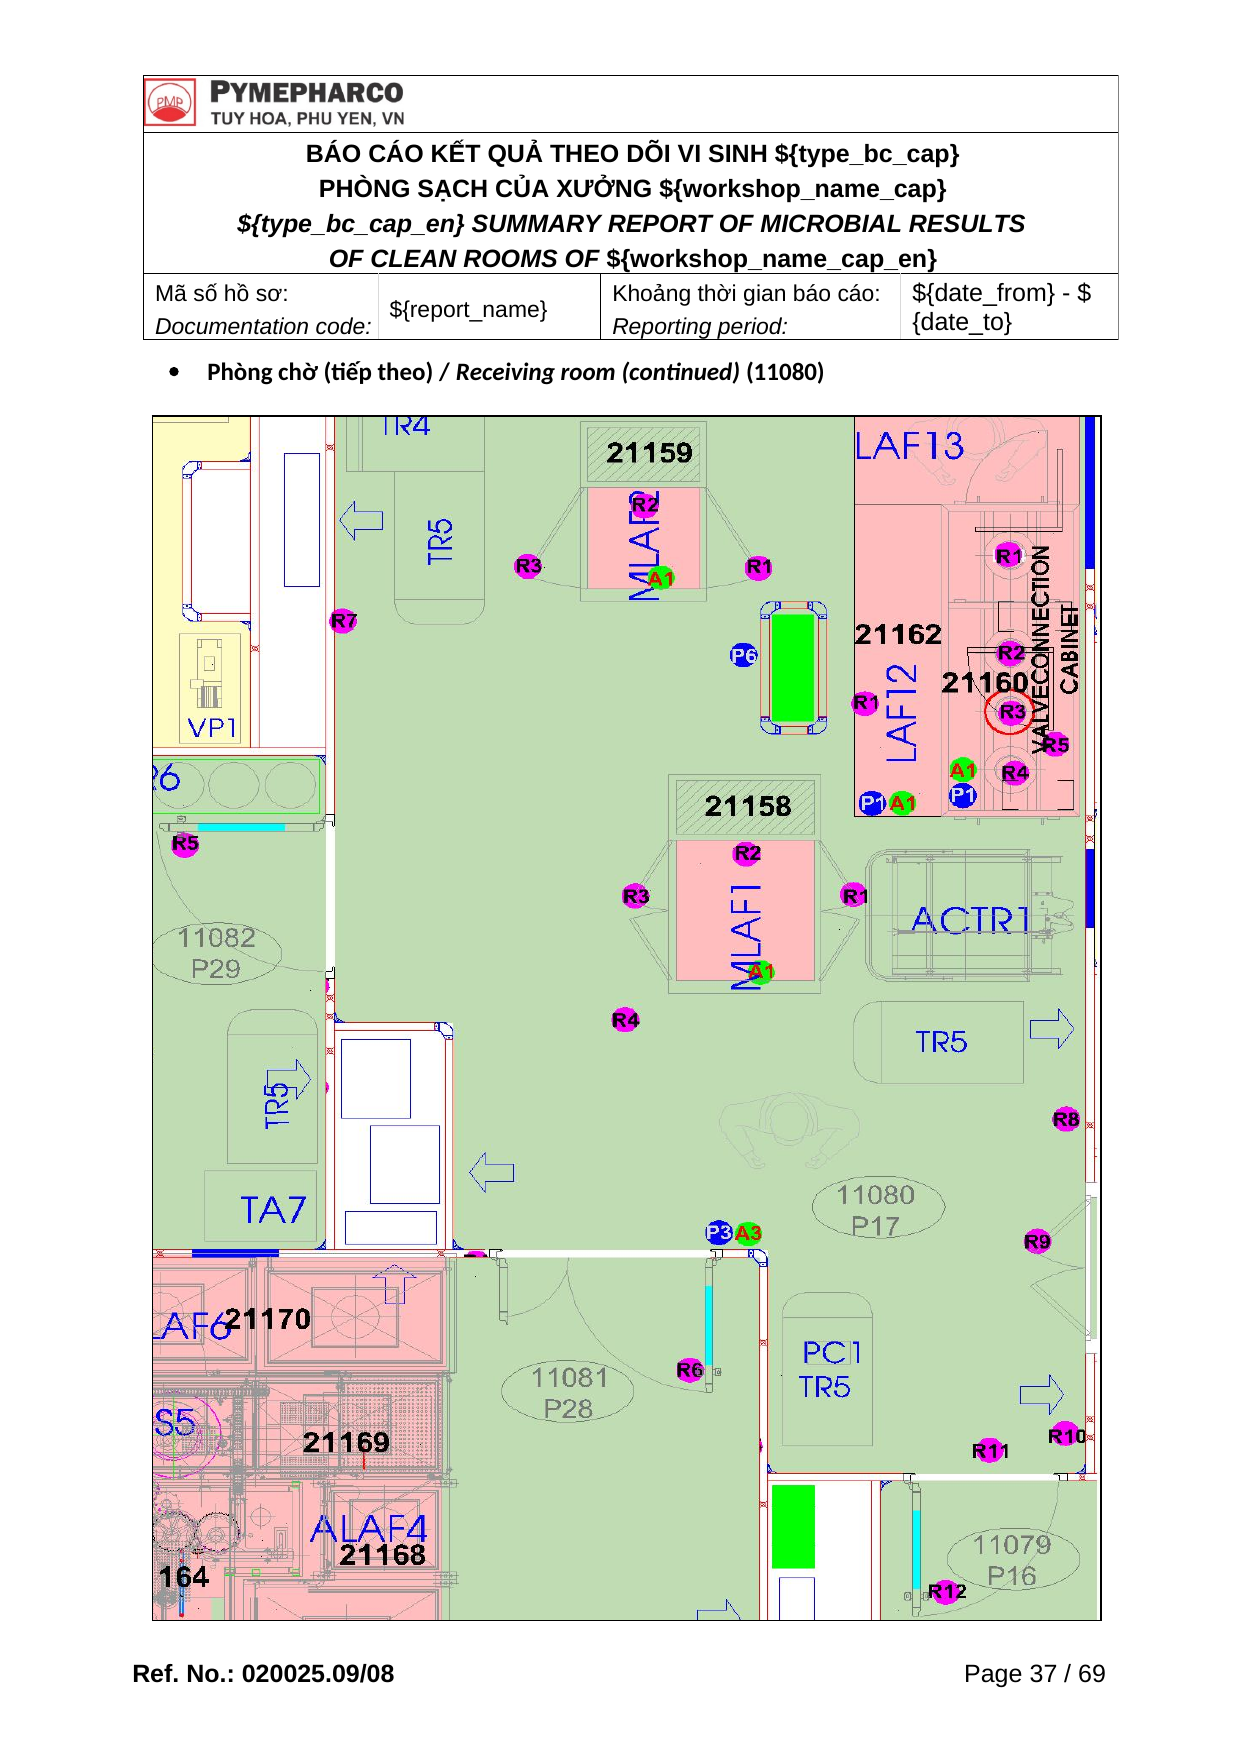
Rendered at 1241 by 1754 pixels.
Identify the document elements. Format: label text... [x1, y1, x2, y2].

picture [144, 78, 404, 127]
list Phòng chờ (tiếp theo) / Receiving room (continued) (11080) [169, 356, 1125, 387]
picture [153, 417, 1100, 1620]
